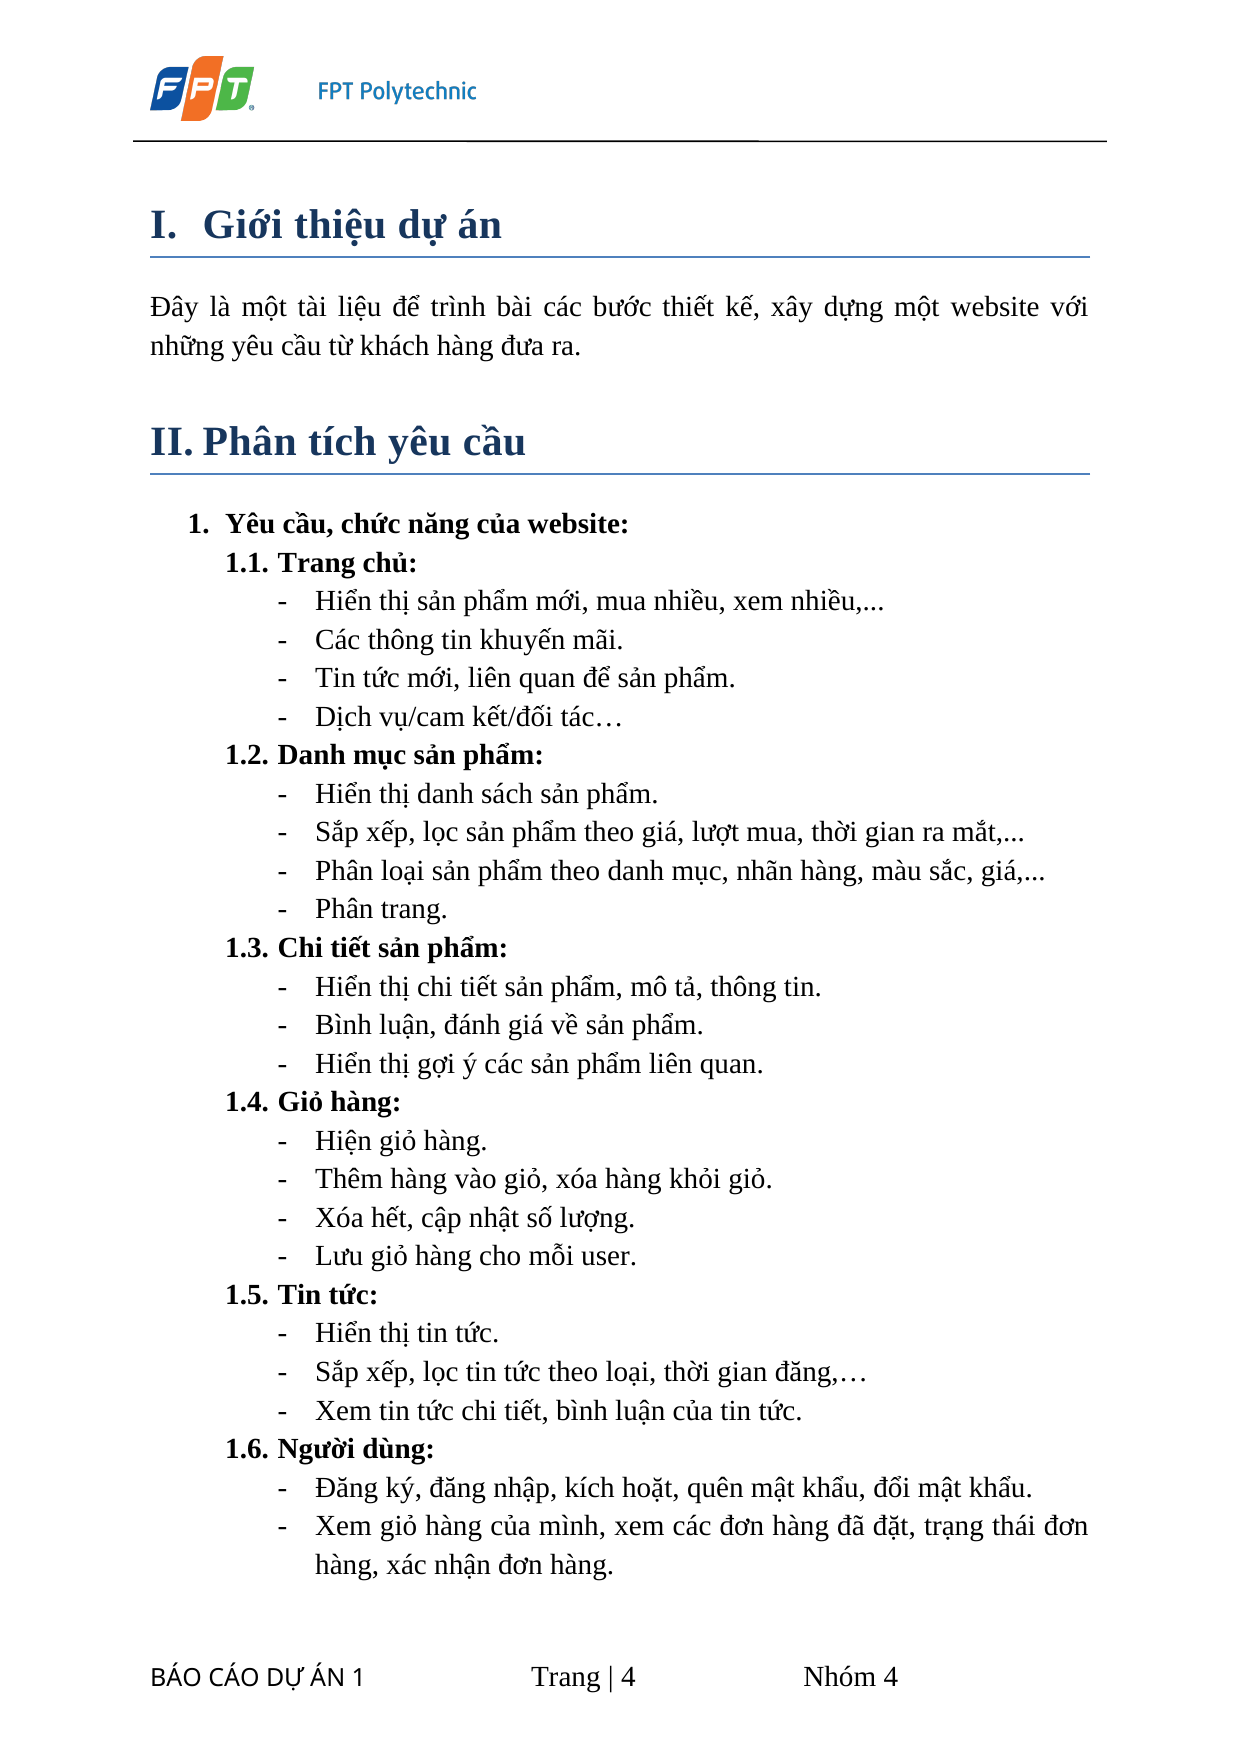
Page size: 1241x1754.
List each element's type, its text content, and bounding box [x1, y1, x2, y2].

text Đây là một tài liệu để trình bài các bước thiết kế, xây dựng một website với những yêu cầu từ khách hàng đưa ra. [150, 289, 1090, 362]
list Danh mục sản phẩm: [225, 737, 1090, 771]
title Phân tích yêu cầu [150, 417, 1090, 473]
list Đăng ký, đăng nhập, kích hoặt, quên mật khẩu, đổi mật khẩu. [277, 1470, 1090, 1503]
list Phân trang. [277, 892, 1090, 925]
list Hiển thị gợi ý các sản phẩm liên quan. [277, 1046, 1090, 1079]
list Sắp xếp, lọc tin tức theo loại, thời gian đăng,… [277, 1354, 1090, 1388]
list Dịch vụ/cam kết/đối tác… [277, 699, 1090, 732]
list Giỏ hàng: [225, 1084, 1090, 1118]
list Xem tin tức chi tiết, bình luận của tin tức. [277, 1393, 1090, 1426]
list Bình luận, đánh giá về sản phẩm. [277, 1007, 1090, 1041]
list Phân loại sản phẩm theo danh mục, nhãn hàng, màu sắc, giá,... [277, 853, 1090, 887]
list Xem giỏ hàng của mình, xem các đơn hàng đã đặt, trạng thái đơn hàng, xác nhận đơn hàng. [277, 1508, 1090, 1580]
title Giới thiệu dự án [150, 200, 1090, 256]
list Thêm hàng vào giỏ, xóa hàng khỏi giỏ. [277, 1161, 1090, 1195]
list Tin tức: [225, 1277, 1090, 1311]
list Xóa hết, cập nhật số lượng. [277, 1200, 1090, 1233]
list Các thông tin khuyến mãi. [277, 622, 1090, 655]
list Trang chủ: [225, 545, 1090, 578]
list Hiển thị danh sách sản phẩm. [277, 776, 1090, 809]
list Người dùng: [225, 1431, 1090, 1465]
list Yêu cầu, chức năng của website: [187, 506, 1090, 540]
list Chi tiết sản phẩm: [225, 930, 1090, 964]
list Tin tức mới, liên quan để sản phẩm. [277, 660, 1090, 694]
picture [150, 56, 477, 121]
list Hiển thị sản phẩm mới, mua nhiều, xem nhiều,... [277, 583, 1090, 617]
list Hiển thị chi tiết sản phẩm, mô tả, thông tin. [277, 969, 1090, 1002]
list Hiện giỏ hàng. [277, 1123, 1090, 1156]
list Lưu giỏ hàng cho mỗi user. [277, 1238, 1090, 1272]
list Hiển thị tin tức. [277, 1316, 1090, 1349]
list Sắp xếp, lọc sản phẩm theo giá, lượt mua, thời gian ra mắt,... [277, 814, 1090, 848]
